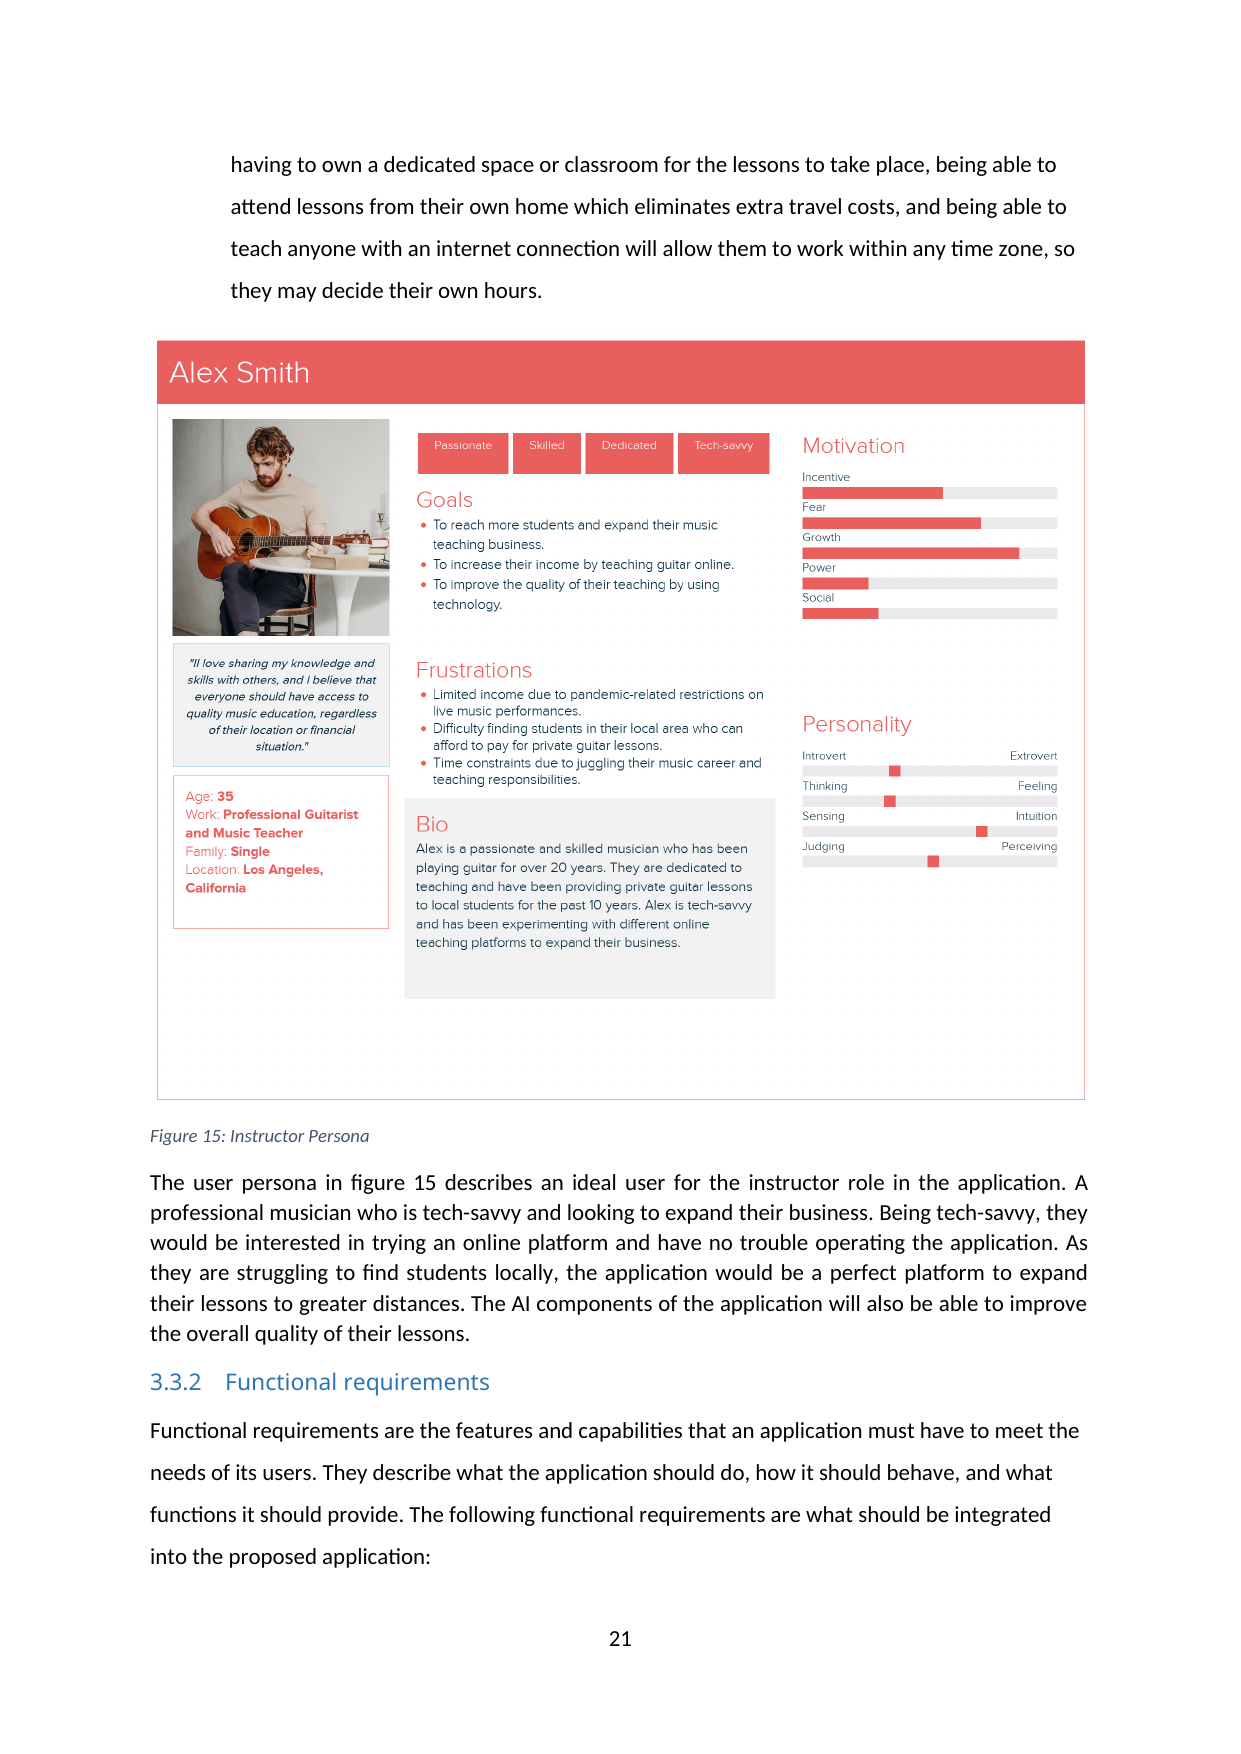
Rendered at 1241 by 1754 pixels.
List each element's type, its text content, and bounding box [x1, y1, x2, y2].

subtitle Functional requirements [150, 1366, 1090, 1397]
text The user persona in figure 15 describes an ideal user for the instructor role in the application. A professional musician who is tech-savvy and looking to expand their business. Being tech-savvy, they would be interested in trying an online platform and have no trouble operating the application. As they are struggling to find students locally, the application would be a perfect platform to expand their lessons to greater distances. The AI components of the application will also be able to improve the overall quality of their lessons. [150, 1168, 1090, 1347]
text Figure 15: Instructor Persona [150, 1124, 1090, 1147]
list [193, 150, 1090, 304]
text Functional requirements are the features and capabilities that an application must have to meet the needs of its users. They describe what the application should do, how it should behave, and what functions it should provide. The following functional requirements are what should be integrated into the proposed application: [150, 1416, 1090, 1570]
picture [150, 334, 1091, 1106]
